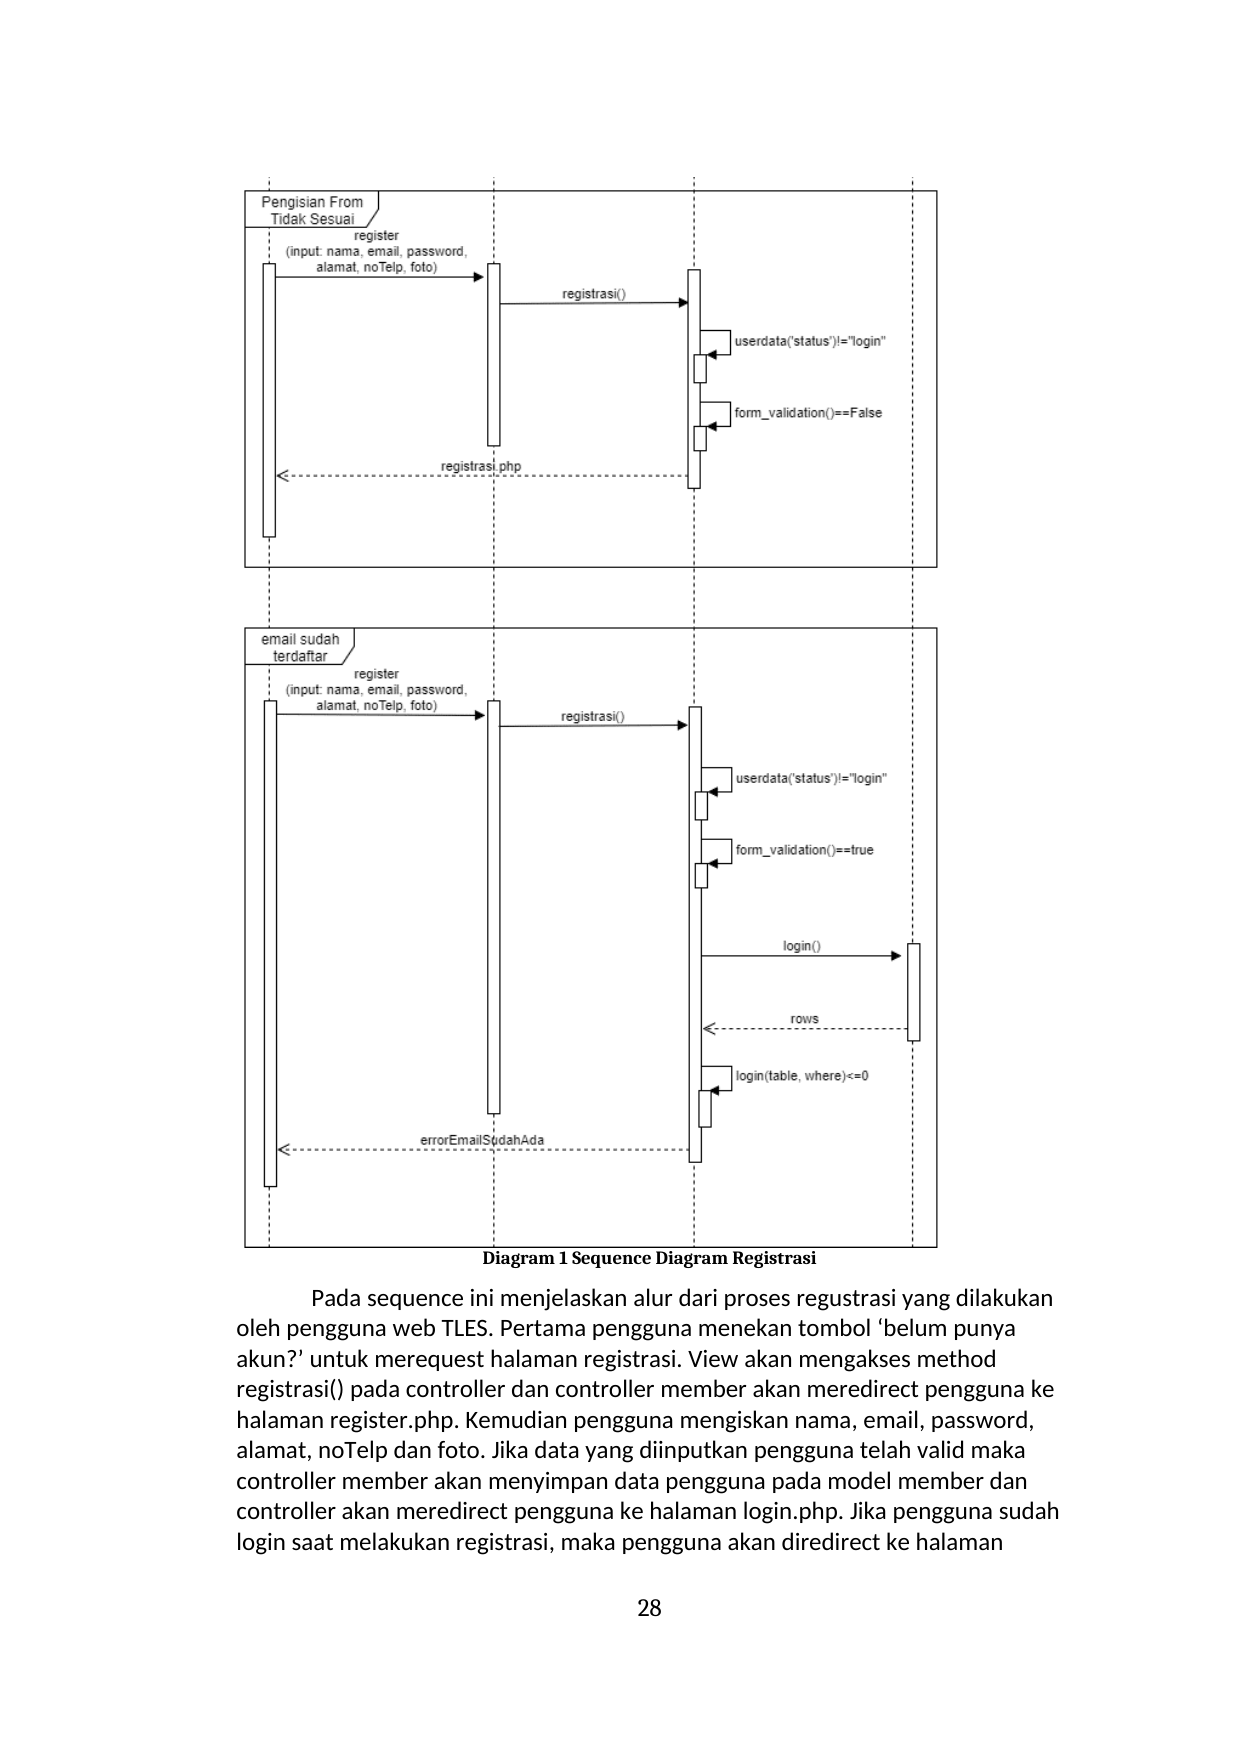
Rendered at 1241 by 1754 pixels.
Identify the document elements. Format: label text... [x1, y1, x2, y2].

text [236, 1282, 1063, 1556]
picture [236, 177, 940, 1248]
text Diagram 1 Sequence Diagram Registrasi [236, 1248, 1063, 1269]
